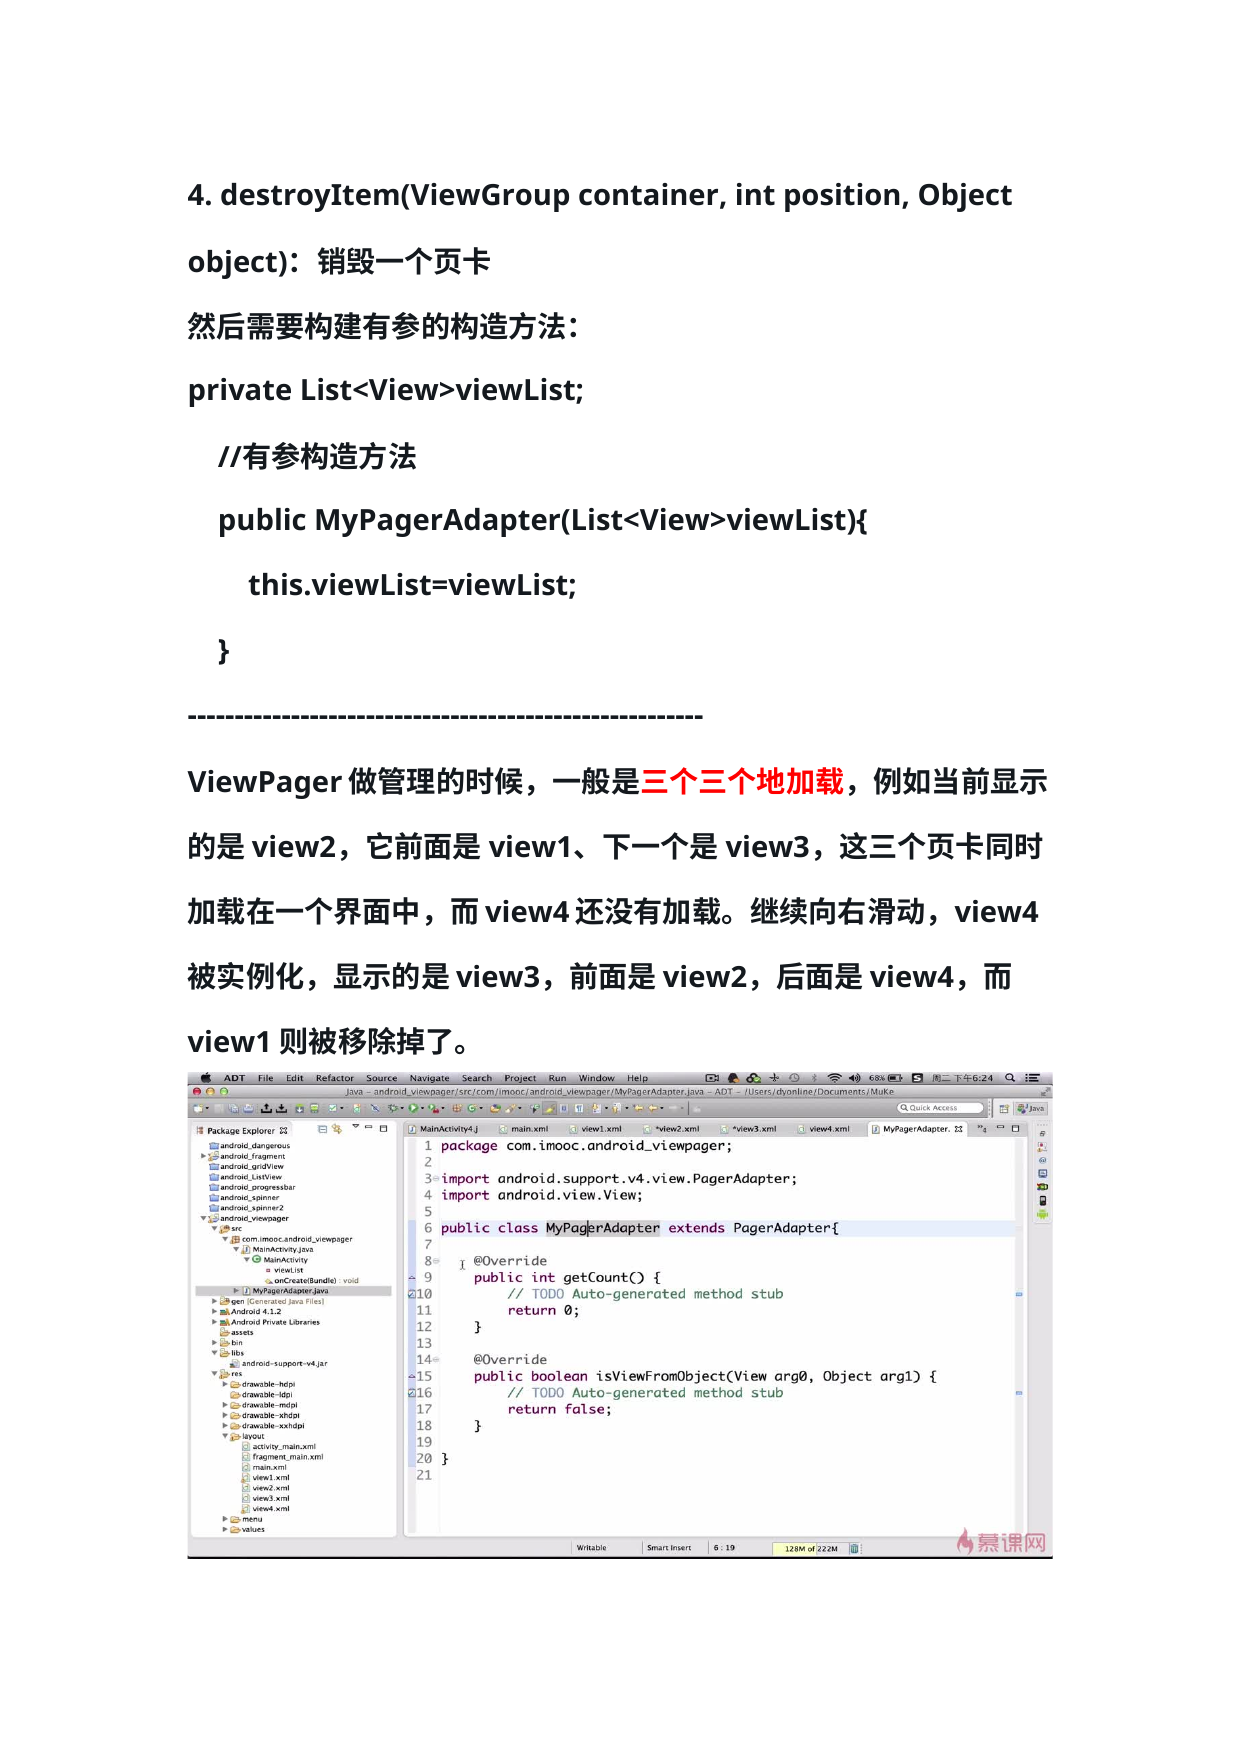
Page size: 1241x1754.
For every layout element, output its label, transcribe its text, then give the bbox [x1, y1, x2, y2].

text 4. destroyItem(ViewGroup container, int position, Object object)：销毁一个页卡 [187, 162, 1053, 292]
text public MyPagerAdapter(List<View>viewList){ [187, 487, 1053, 552]
text ------------------------------------------------------- [187, 682, 1053, 747]
text this.viewList=viewList; [187, 552, 1053, 617]
text //有参构造方法 [187, 422, 1053, 487]
text private List<View>viewList; [187, 357, 1053, 422]
text 然后需要构建有参的构造方法： [187, 292, 1053, 357]
text ViewPager做管理的时候，一般是三个三个地加载，例如当前显示的是view2，它前面是 view1、下一个是 view3，这三个页卡同时加载在一个界面中，而view4还没有加载。继续向右滑动，view4被实例化，显示的是view3，前面是view2，后面是view4，而 view1 则被移除掉了。 [187, 747, 1053, 1072]
text } [187, 617, 1053, 682]
picture [187, 1072, 1053, 1559]
